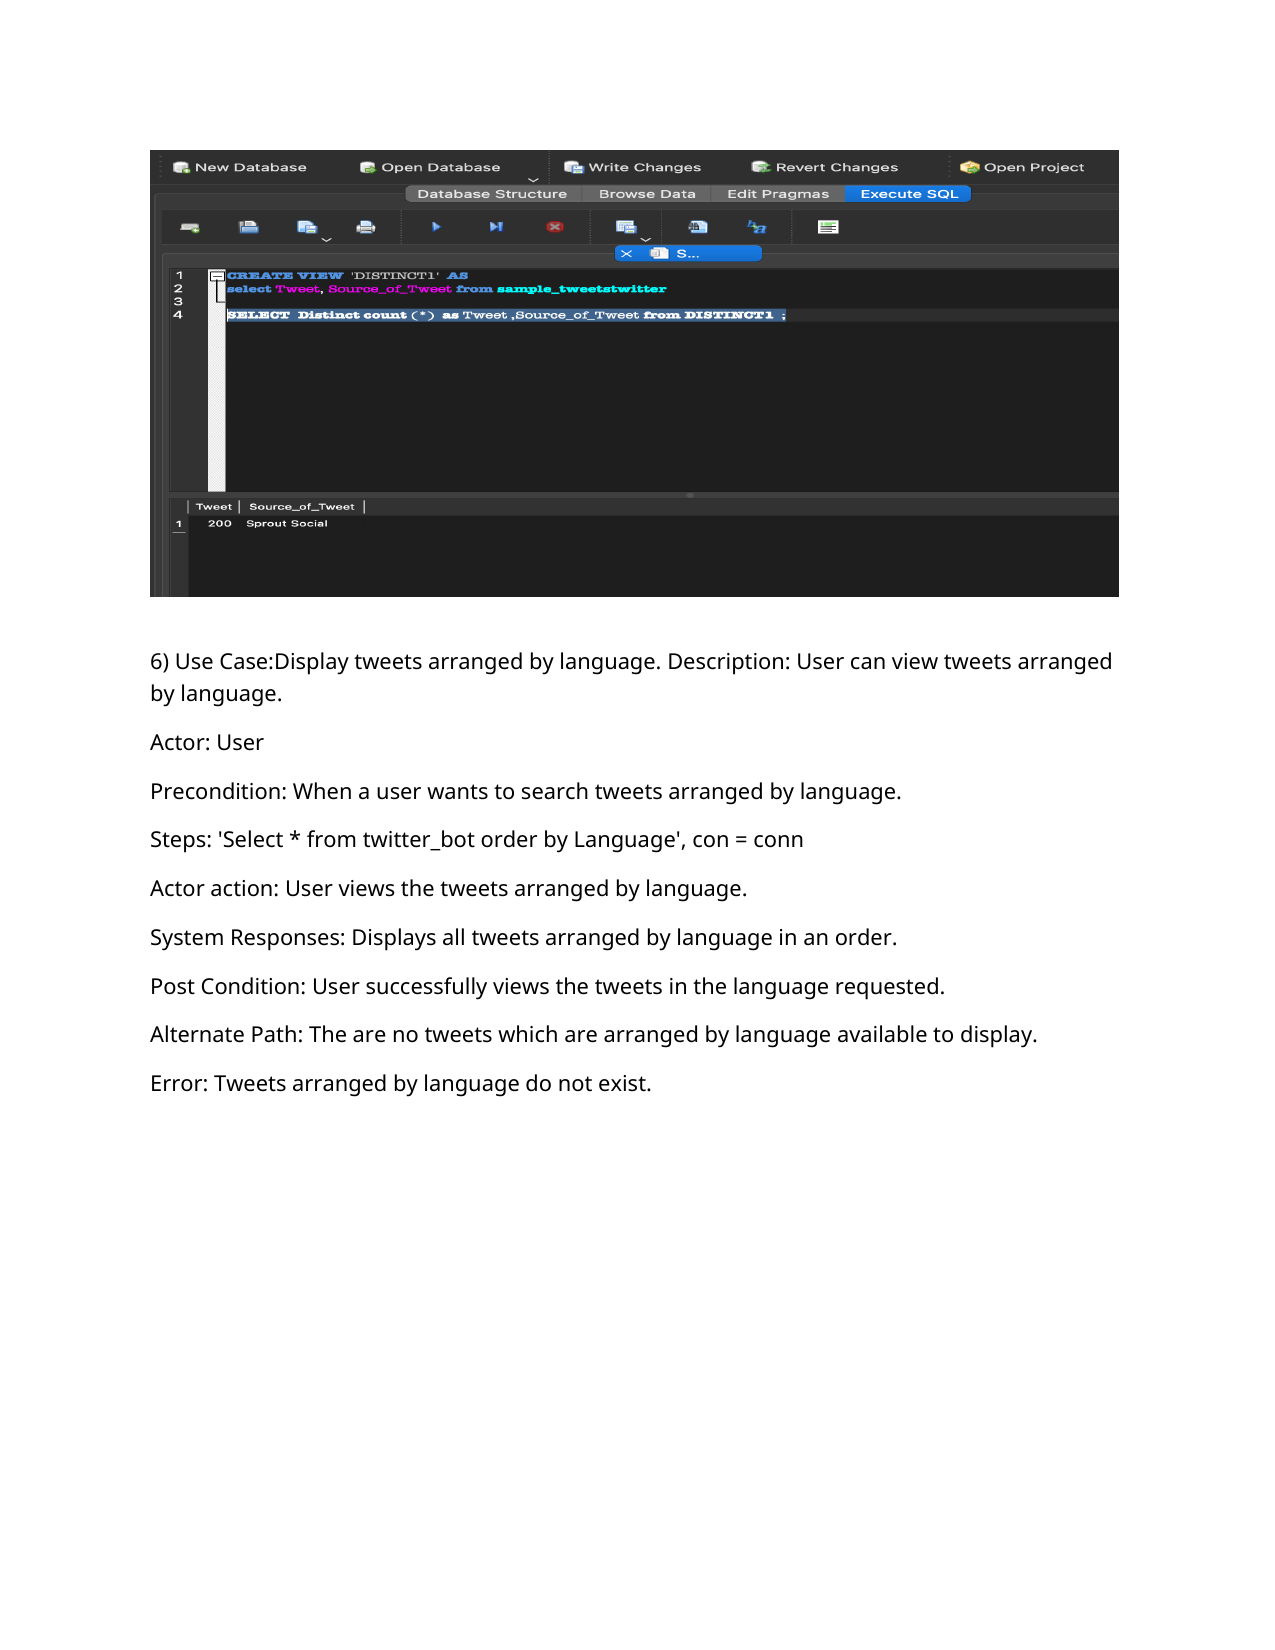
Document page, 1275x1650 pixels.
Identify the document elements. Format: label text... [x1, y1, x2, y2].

text Precondition: When a user wants to search tweets arranged by language. [150, 776, 1125, 805]
text System Responses: Displays all tweets arranged by language in an order. [150, 922, 1125, 952]
text 6) Use Case:Display tweets arranged by language. Description: User can view tweets arranged by language. [150, 616, 1125, 708]
text Post Condition: User successfully views the tweets in the language requested. [150, 971, 1125, 1000]
text Actor action: User views the tweets arranged by language. [150, 873, 1125, 903]
text Steps: 'Select * from twitter_bot order by Language', con = conn [150, 824, 1125, 854]
text Error: Tweets arranged by language do not exist. [150, 1068, 1125, 1098]
text Alternate Path: The are no tweets which are arranged by language available to display. [150, 1019, 1125, 1049]
picture [150, 150, 1119, 597]
text Actor: User [150, 727, 1125, 757]
